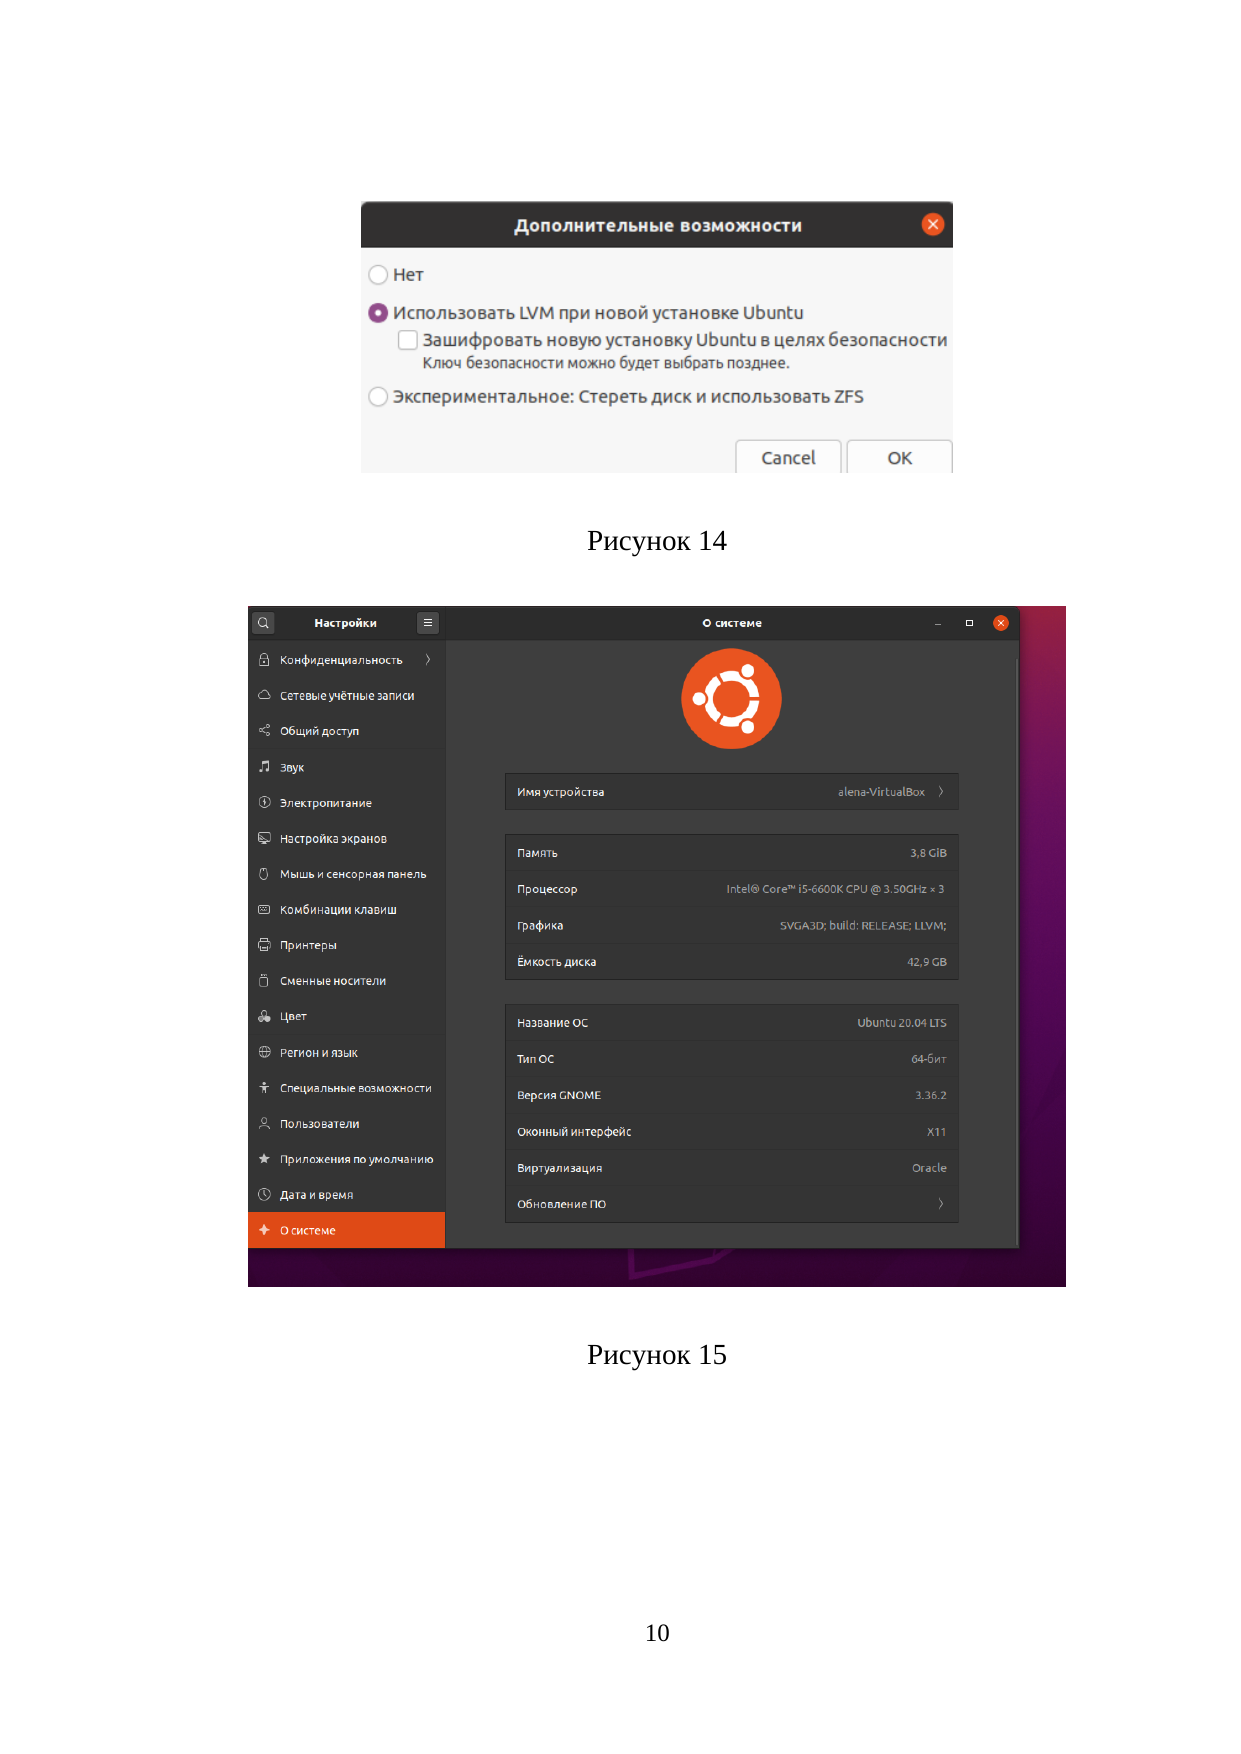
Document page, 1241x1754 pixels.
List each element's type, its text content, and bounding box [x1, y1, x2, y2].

text Рисунок 15 [118, 1337, 1122, 1371]
picture [361, 201, 953, 473]
text Рисунок 14 [118, 523, 1122, 557]
picture [248, 606, 1066, 1287]
